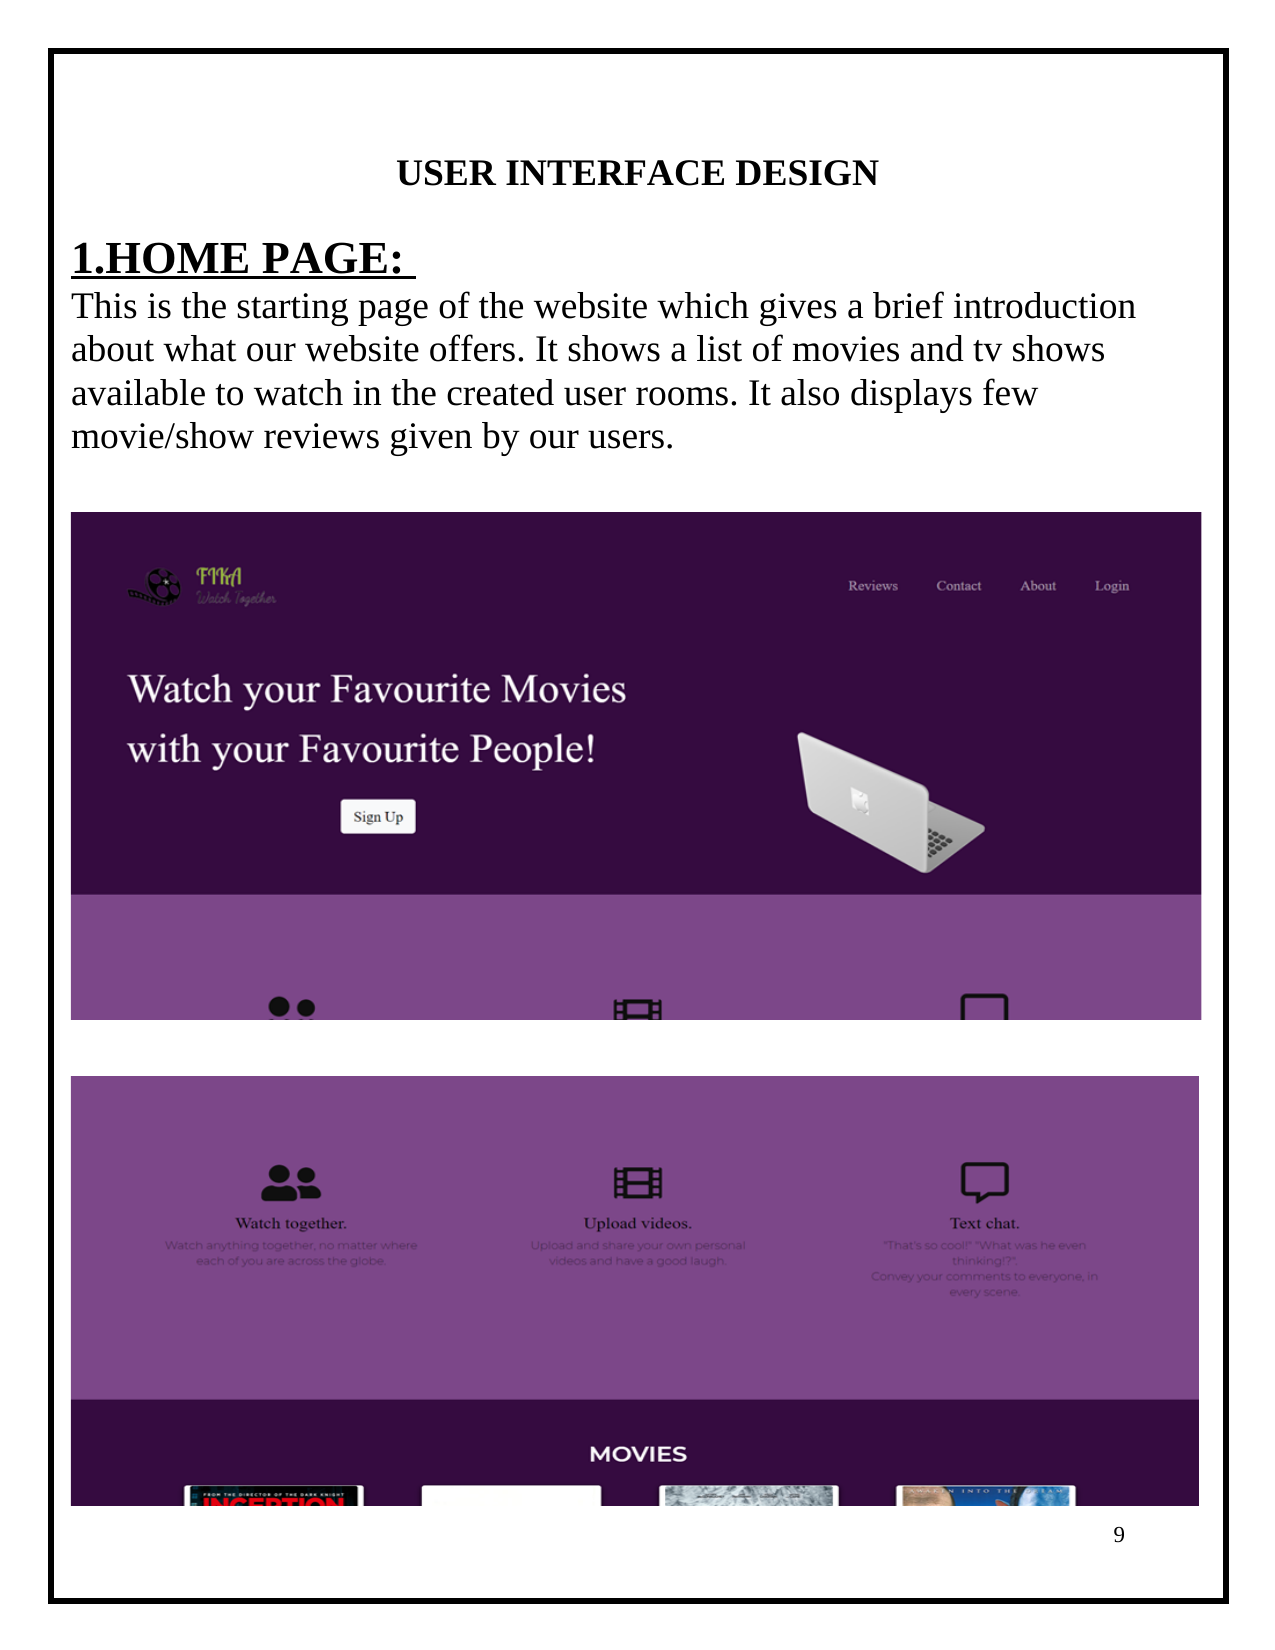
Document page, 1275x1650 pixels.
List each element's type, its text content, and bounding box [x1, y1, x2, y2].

text 1.HOME PAGE: [71, 231, 1200, 284]
text USER INTERFACE DESIGN [75, 150, 1200, 193]
picture [70, 512, 1202, 1020]
text This is the starting page of the website which gives a brief introduction about what our website offers. It shows a list of movies and tv shows available to watch in the created user rooms. It also displays few movie/show reviews given by our users. [71, 284, 1200, 456]
picture [70, 1076, 1199, 1506]
